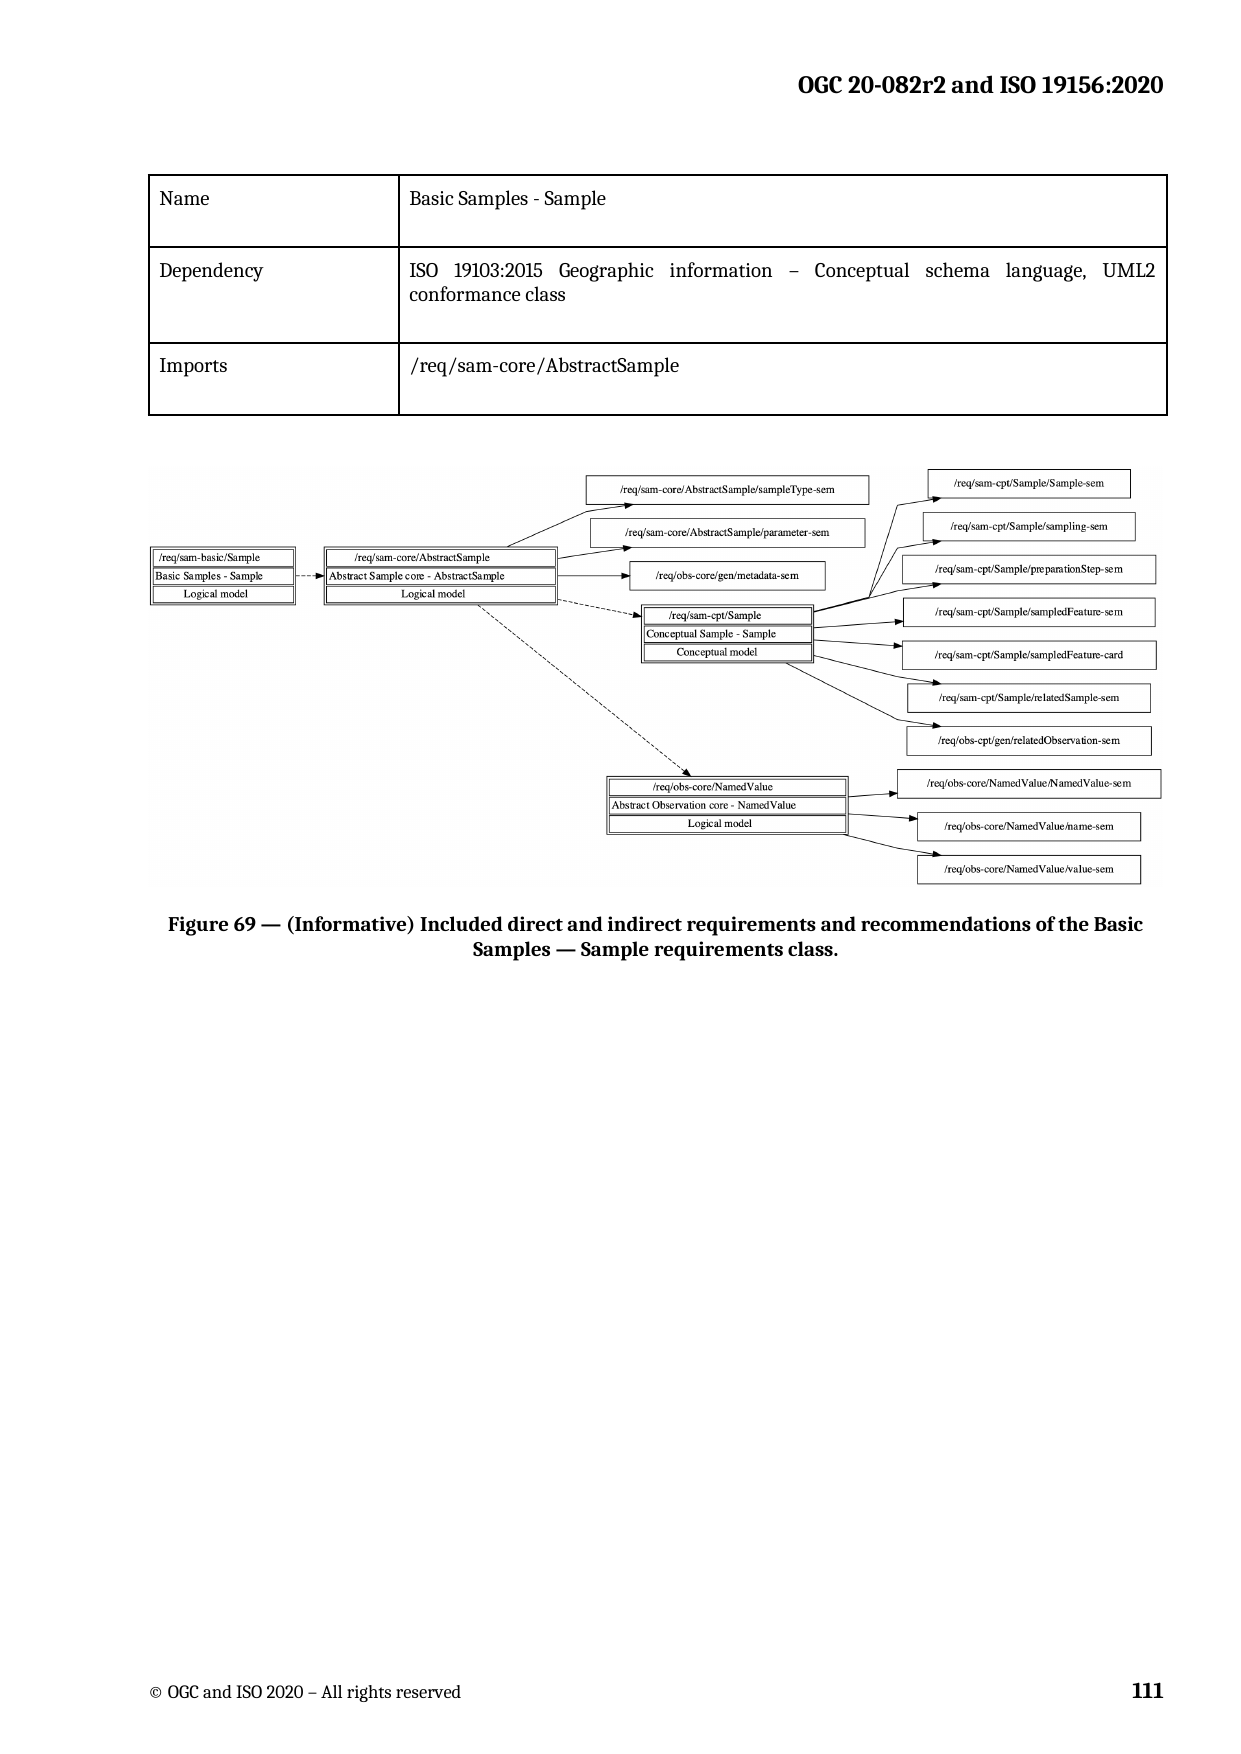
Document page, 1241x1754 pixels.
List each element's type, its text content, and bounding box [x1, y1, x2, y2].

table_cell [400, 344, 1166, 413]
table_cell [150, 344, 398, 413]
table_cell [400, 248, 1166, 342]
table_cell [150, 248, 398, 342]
picture [147, 466, 1164, 887]
text Figure 69 — (Informative) Included direct and indirect requirements and recommendations of the Basic Samples — Sample requirements class. [148, 912, 1163, 962]
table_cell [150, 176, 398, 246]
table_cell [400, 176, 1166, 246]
